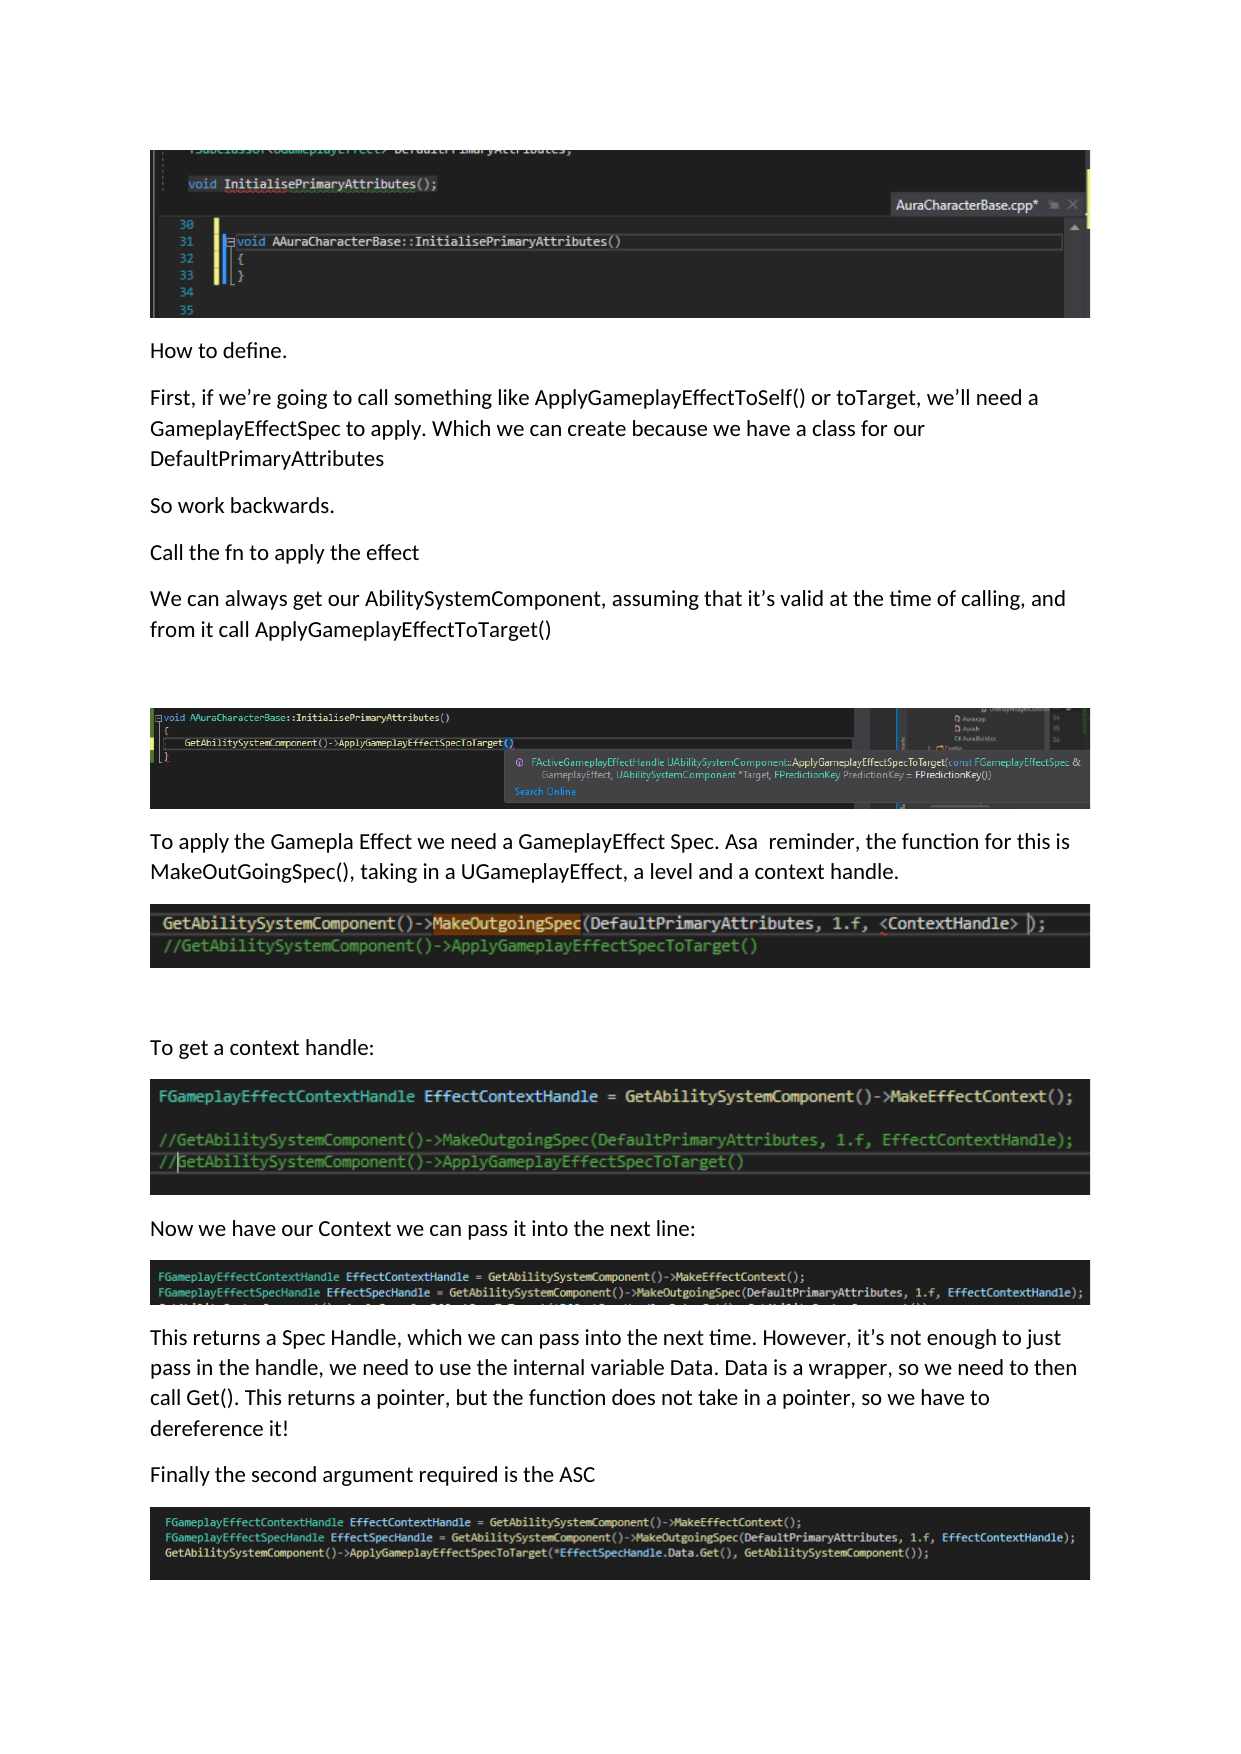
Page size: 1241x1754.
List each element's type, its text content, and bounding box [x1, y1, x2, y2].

text Finally the second argument required is the ASC [150, 1461, 1090, 1489]
text So work backwards. [150, 491, 1090, 519]
text How to define. [150, 337, 1090, 364]
text First, if we’re going to call something like ApplyGameplayEffectToSelf() or toTarget, we’ll need a GameplayEffectSpec to apply. Which we can create because we have a class for our DefaultPrimaryAttributes [150, 383, 1090, 472]
picture [150, 1260, 1091, 1305]
text To apply the Gamepla Effect we need a GameplayEffect Spec. Asa reminder, the function for this is MakeOutGoingSpec(), taking in a UGameplayEffect, a level and a context handle. [150, 827, 1090, 886]
picture [150, 904, 1091, 968]
text This returns a Spec Handle, which we can pass into the next time. However, it’s not enough to just pass in the handle, we need to use the internal variable Data. Data is a wrapper, so we need to then call Get(). This returns a pointer, but the function does not take in a pointer, so we have to dereference it! [150, 1323, 1090, 1442]
text To get a context handle: [150, 1033, 1090, 1061]
picture [150, 708, 1091, 809]
picture [150, 1507, 1091, 1580]
text We can always get our AbilitySystemComponent, assuming that it’s valid at the time of calling, and from it call ApplyGameplayEffectToTarget() [150, 584, 1090, 643]
text Call the fn to apply the effect [150, 538, 1090, 566]
text Now we have our Context we can pass it into the next line: [150, 1214, 1090, 1242]
picture [150, 1079, 1091, 1195]
picture [150, 150, 1091, 318]
